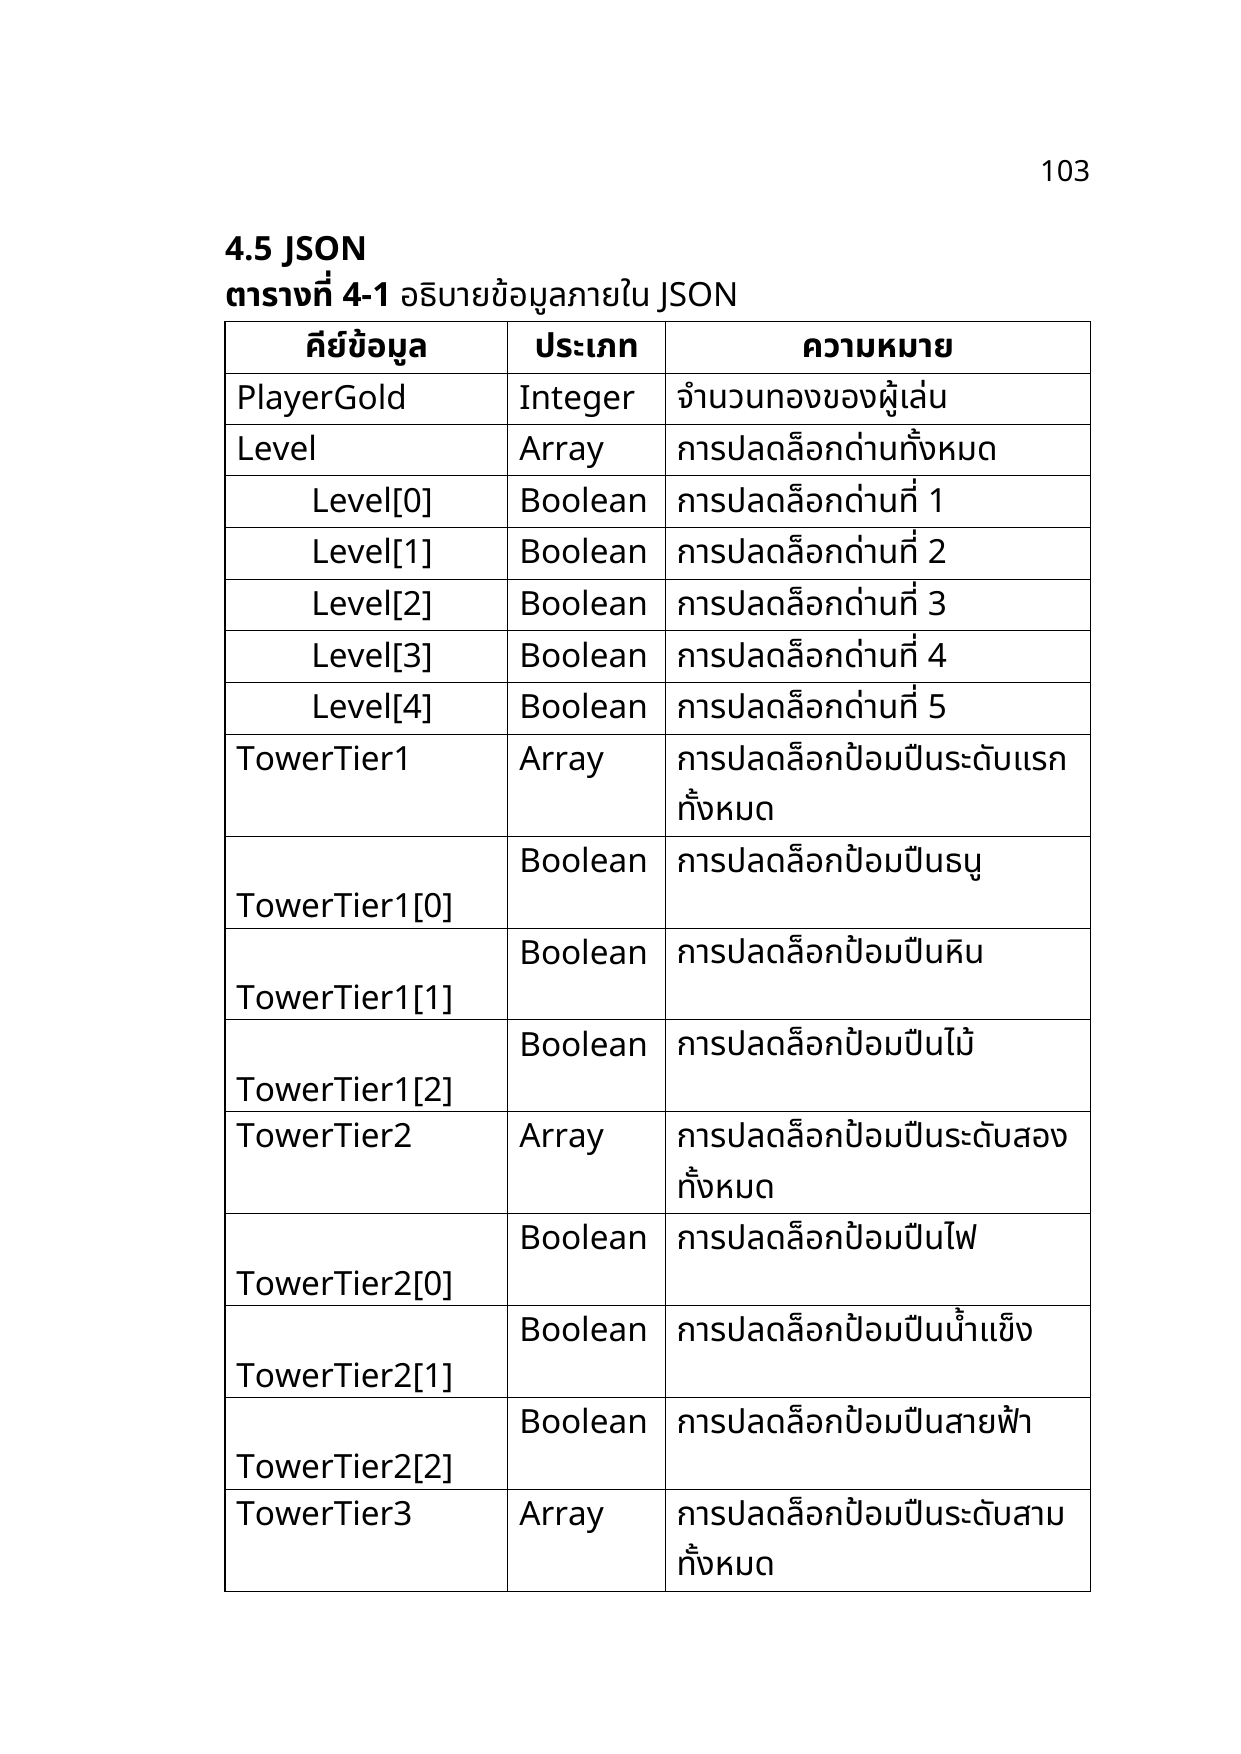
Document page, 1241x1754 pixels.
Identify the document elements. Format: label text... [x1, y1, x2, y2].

table_cell Boolean [508, 683, 665, 734]
table_cell การปลดล็อกป้อมปืนธนู [666, 837, 1090, 927]
table_cell TowerTier1[0] [226, 837, 507, 927]
table_cell การปลดล็อกป้อมปืนระดับสองทั้งหมด [666, 1112, 1090, 1213]
table_cell TowerTier1[2] [226, 1020, 507, 1111]
table_cell Array [508, 1112, 665, 1213]
table_cell Level[0] [226, 476, 507, 527]
table_cell Boolean [508, 528, 665, 579]
table_cell การปลดล็อกป้อมปืนสายฟ้า [666, 1398, 1090, 1489]
table_cell TowerTier1 [226, 735, 507, 836]
table_cell การปลดล็อกด่านที่ 3 [666, 580, 1090, 630]
table_cell Boolean [508, 929, 665, 1019]
table_cell Boolean [508, 1306, 665, 1397]
table_cell การปลดล็อกด่านที่ 2 [666, 528, 1090, 579]
table_cell TowerTier2[1] [226, 1306, 507, 1397]
table_cell การปลดล็อกป้อมปืนไม้ [666, 1020, 1090, 1111]
table_cell TowerTier3 [226, 1490, 507, 1591]
table_header ประเภท [508, 322, 665, 372]
table_cell Boolean [508, 1020, 665, 1111]
table_cell Boolean [508, 837, 665, 927]
table_cell การปลดล็อกป้อมปืนหิน [666, 929, 1090, 1019]
table_cell การปลดล็อกป้อมปืนระดับสามทั้งหมด [666, 1490, 1090, 1591]
table_cell Boolean [508, 631, 665, 682]
table_cell TowerTier2[2] [226, 1398, 507, 1489]
table_cell Boolean [508, 580, 665, 630]
table_cell การปลดล็อกด่านที่ 5 [666, 683, 1090, 734]
table_cell Integer [508, 374, 665, 424]
table_cell Array [508, 735, 665, 836]
table_cell Boolean [508, 476, 665, 527]
table_cell การปลดล็อกป้อมปืนไฟ [666, 1214, 1090, 1305]
table_cell การปลดล็อกด่านที่ 1 [666, 476, 1090, 527]
text ตารางที่ 4-1 อธิบายข้อมูลภายใน JSON [225, 270, 1090, 321]
table_cell Level[2] [226, 580, 507, 630]
table_cell TowerTier2[0] [226, 1214, 507, 1305]
table_cell การปลดล็อกป้อมปืนน้ำแข็ง [666, 1306, 1090, 1397]
table_cell การปลดล็อกป้อมปืนระดับแรกทั้งหมด [666, 735, 1090, 836]
table_cell Boolean [508, 1214, 665, 1305]
table_header ความหมาย [666, 322, 1090, 372]
table_cell PlayerGold [226, 374, 507, 424]
table_cell Boolean [508, 1398, 665, 1489]
table_cell Level [226, 425, 507, 475]
table_cell Level[1] [226, 528, 507, 579]
table_cell TowerTier2 [226, 1112, 507, 1213]
subtitle 4.5 JSON [225, 225, 1090, 270]
table_cell Array [508, 425, 665, 475]
table_cell Level[3] [226, 631, 507, 682]
table_cell การปลดล็อกด่านทั้งหมด [666, 425, 1090, 475]
table_cell Level[4] [226, 683, 507, 734]
table_cell Array [508, 1490, 665, 1591]
table_cell TowerTier1[1] [226, 929, 507, 1019]
table_cell การปลดล็อกด่านที่ 4 [666, 631, 1090, 682]
table_header คีย์ข้อมูล [226, 322, 507, 372]
table_cell จำนวนทองของผู้เล่น [666, 374, 1090, 424]
